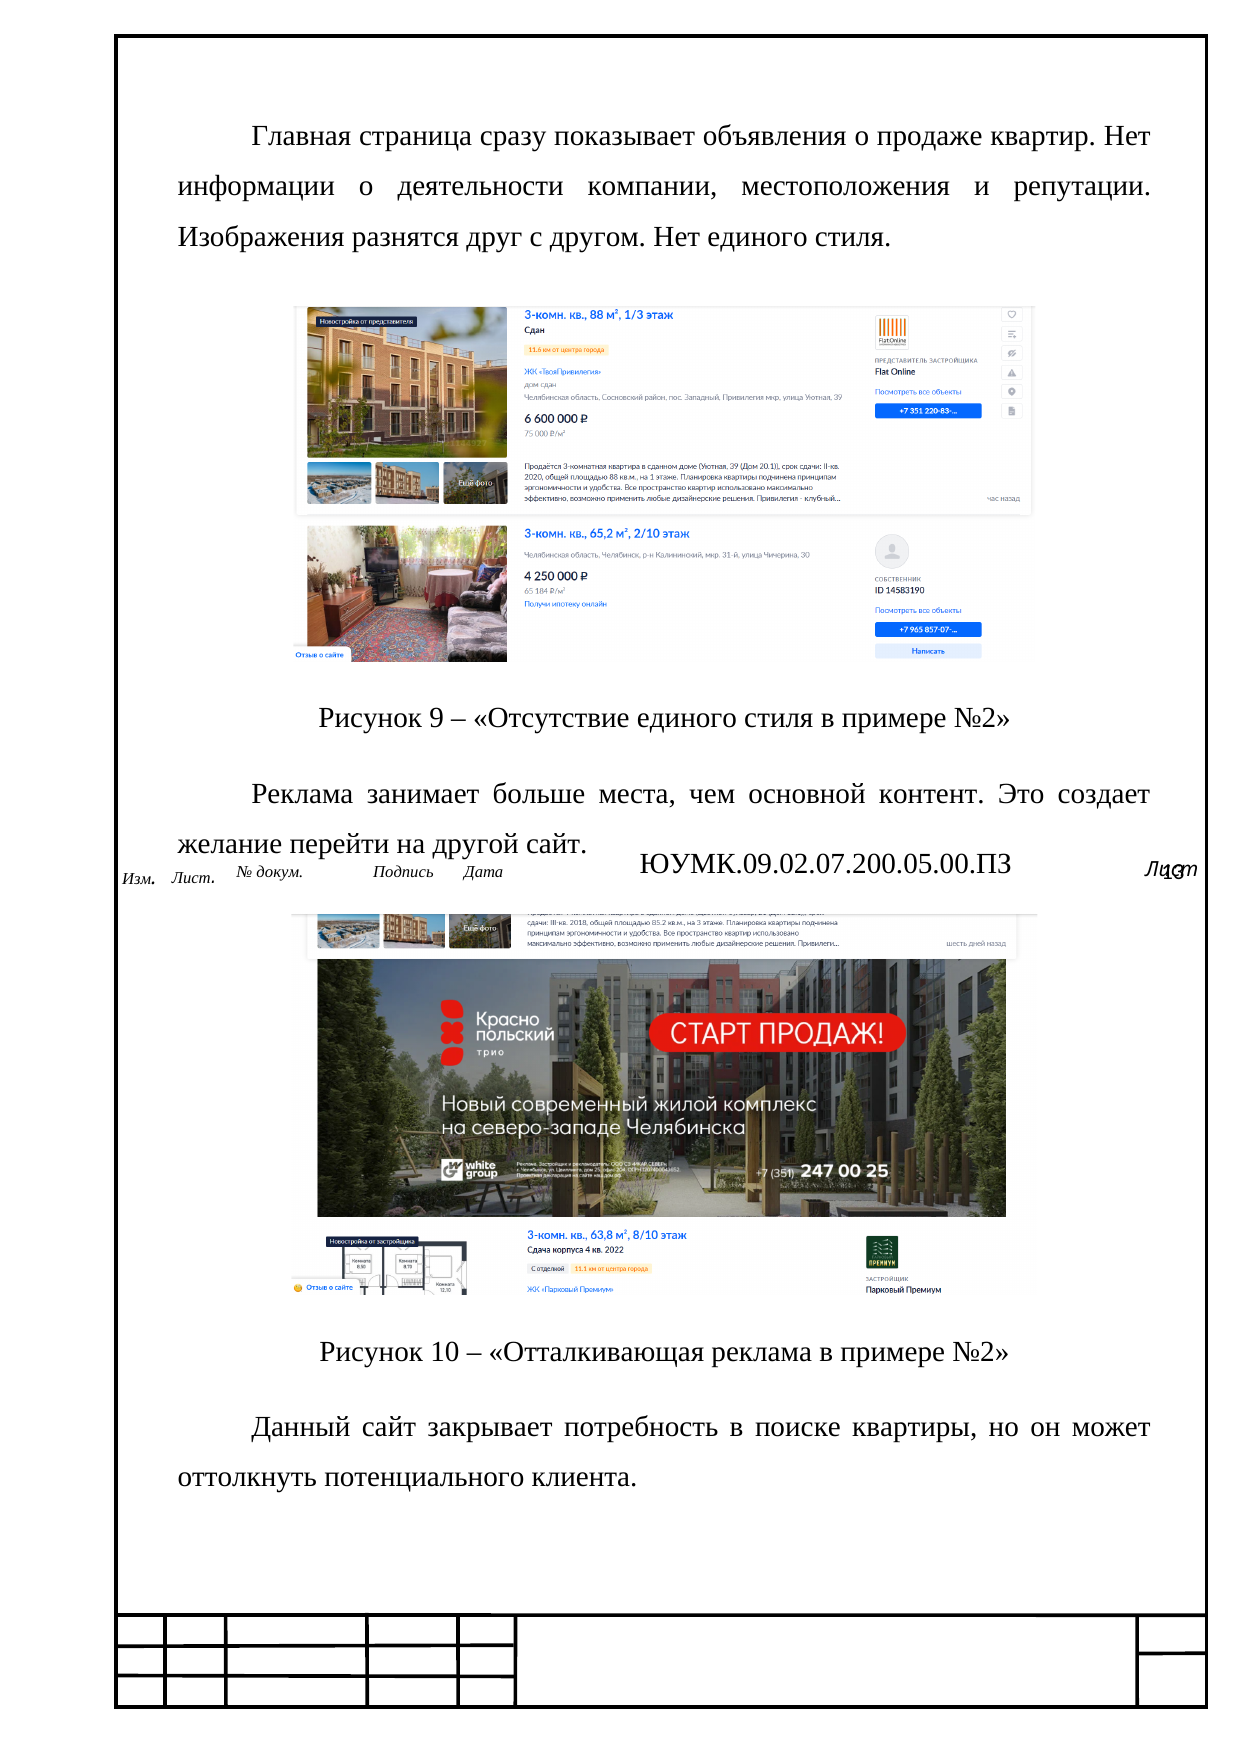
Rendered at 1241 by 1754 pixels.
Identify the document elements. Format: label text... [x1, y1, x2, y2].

text Главная страница сразу показывает объявления о продаже квартир. Нет информации о деятельности компании, местоположения и репутации. Изображения разнятся друг с другом. Нет единого стиля. [177, 118, 1152, 252]
picture [291, 913, 1038, 1295]
text Рисунок 10 – «Отталкивающая реклама в примере №2» [177, 1334, 1152, 1367]
text Рисунок 9 – «Отсутствие единого стиля в примере №2» [177, 701, 1152, 734]
text Данный сайт закрывает потребность в поиске квартиры, но он может оттолкнуть потенциального клиента. [177, 1409, 1152, 1493]
text Реклама занимает больше места, чем основной контент. Это создает желание перейти на другой сайт. [177, 776, 1152, 860]
picture [293, 306, 1036, 662]
